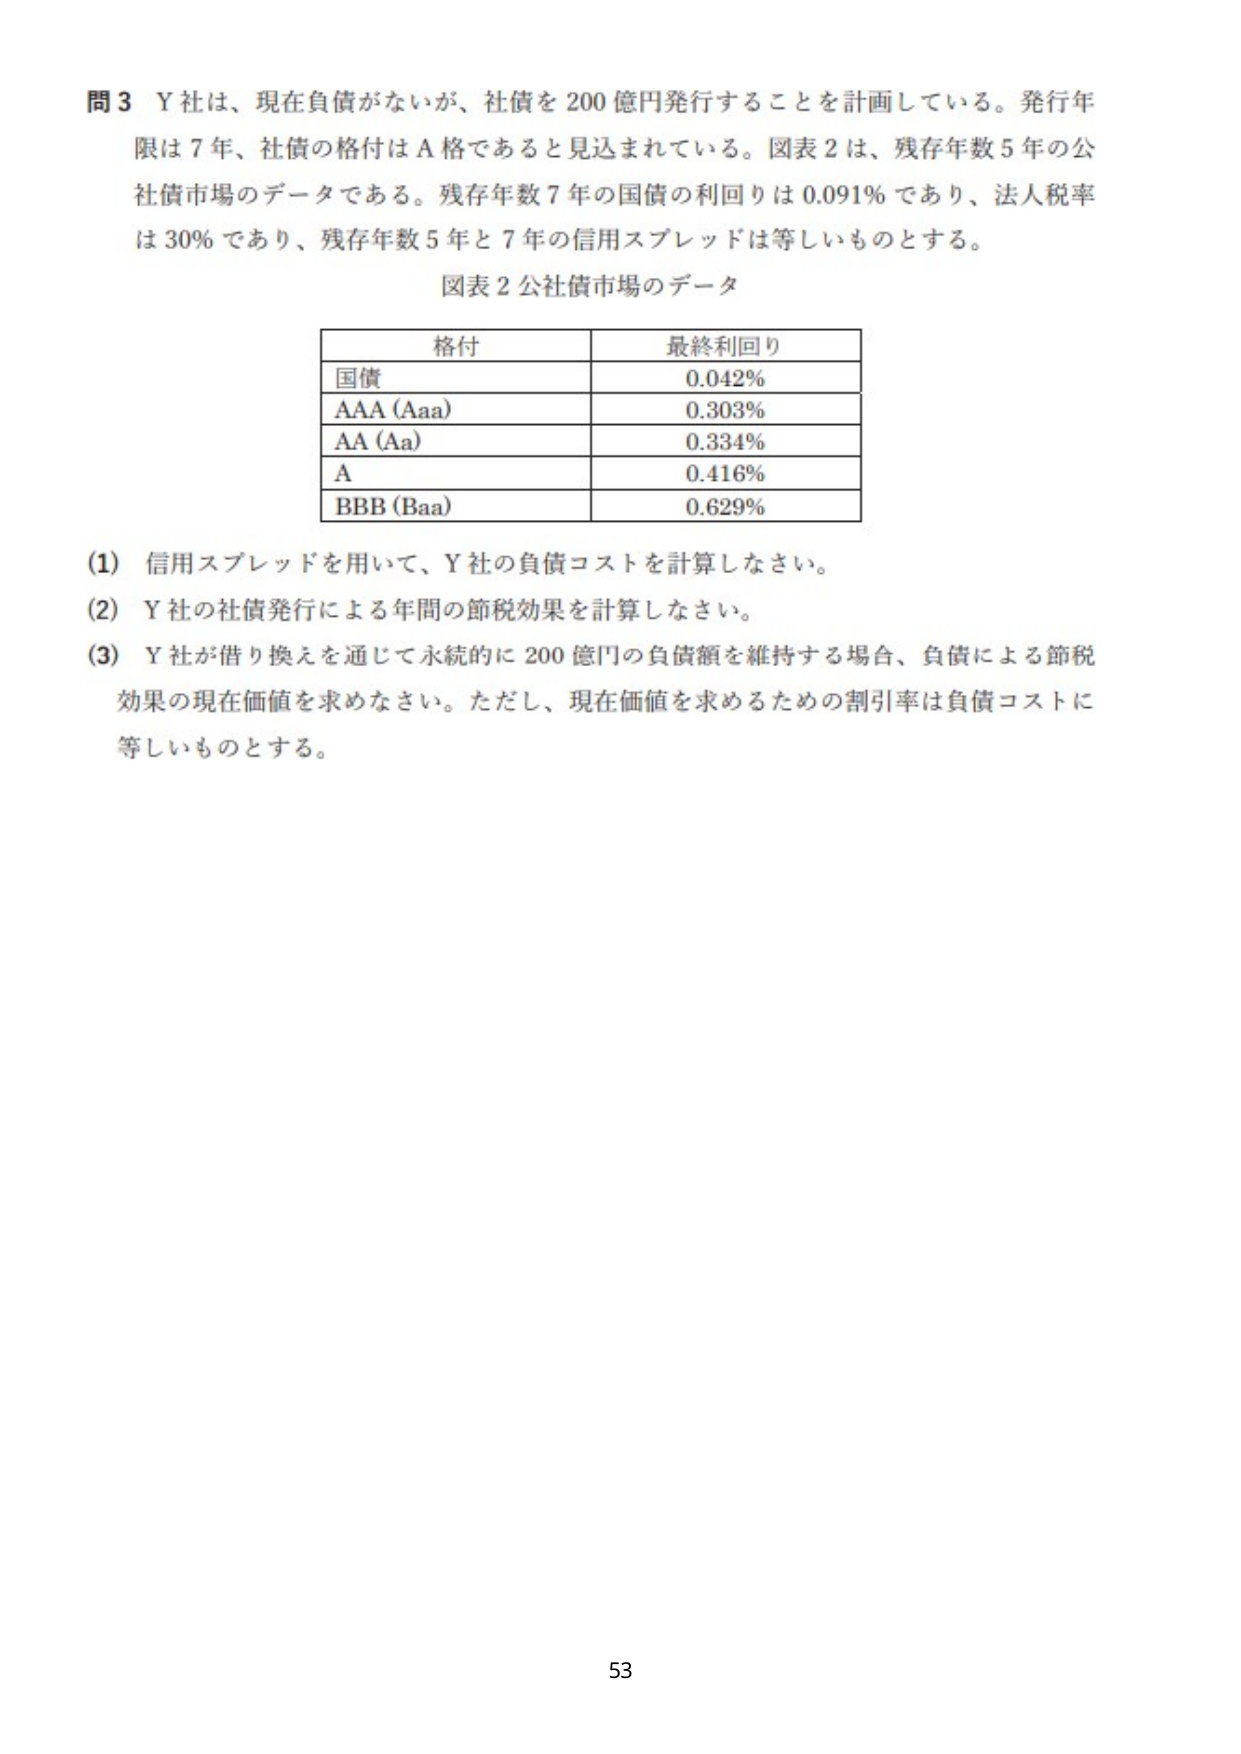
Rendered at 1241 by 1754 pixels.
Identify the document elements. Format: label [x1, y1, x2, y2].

picture [86, 89, 1097, 761]
